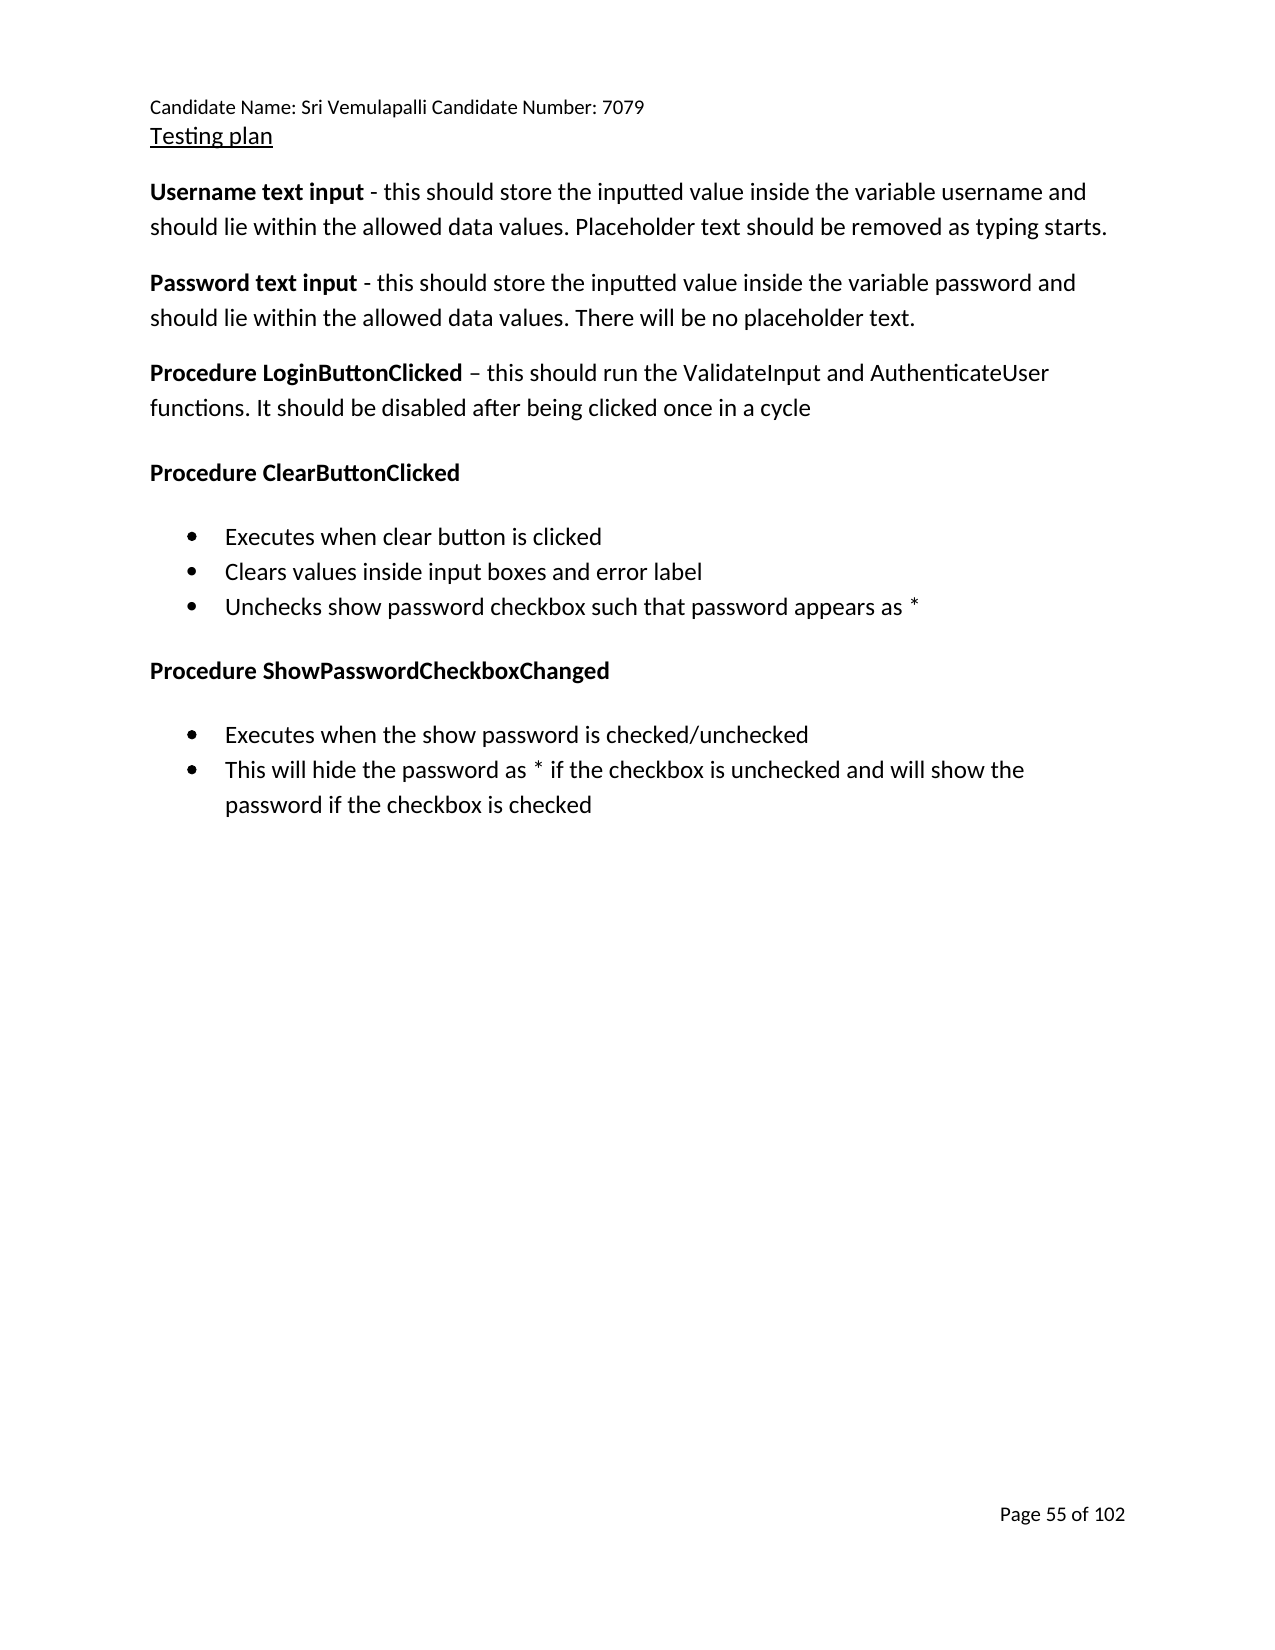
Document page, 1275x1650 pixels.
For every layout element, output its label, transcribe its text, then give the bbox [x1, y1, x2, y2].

text Password text input - this should store the inputted value inside the variable password and should lie within the allowed data values. There will be no placeholder text. [150, 267, 1125, 332]
text Procedure ClearButtonClicked [150, 457, 1125, 487]
list Clears values inside input boxes and error label [187, 556, 1125, 586]
text Procedure LoginButtonClicked – this should run the ValidateInput and AuthenticateUser functions. It should be disabled after being clicked once in a cycle [150, 357, 1125, 423]
list Executes when clear button is clicked [187, 521, 1125, 551]
list Unchecks show password checkbox such that password appears as * [187, 591, 1125, 621]
text Procedure ShowPasswordCheckboxChanged [150, 655, 1125, 686]
list This will hide the password as * if the checkbox is unchecked and will show the password if the checkbox is checked [187, 754, 1125, 820]
list Executes when the show password is checked/unchecked [187, 719, 1125, 750]
text Testing plan [150, 120, 1125, 151]
text Username text input - this should store the inputted value inside the variable username and should lie within the allowed data values. Placeholder text should be removed as typing starts. [150, 176, 1125, 241]
